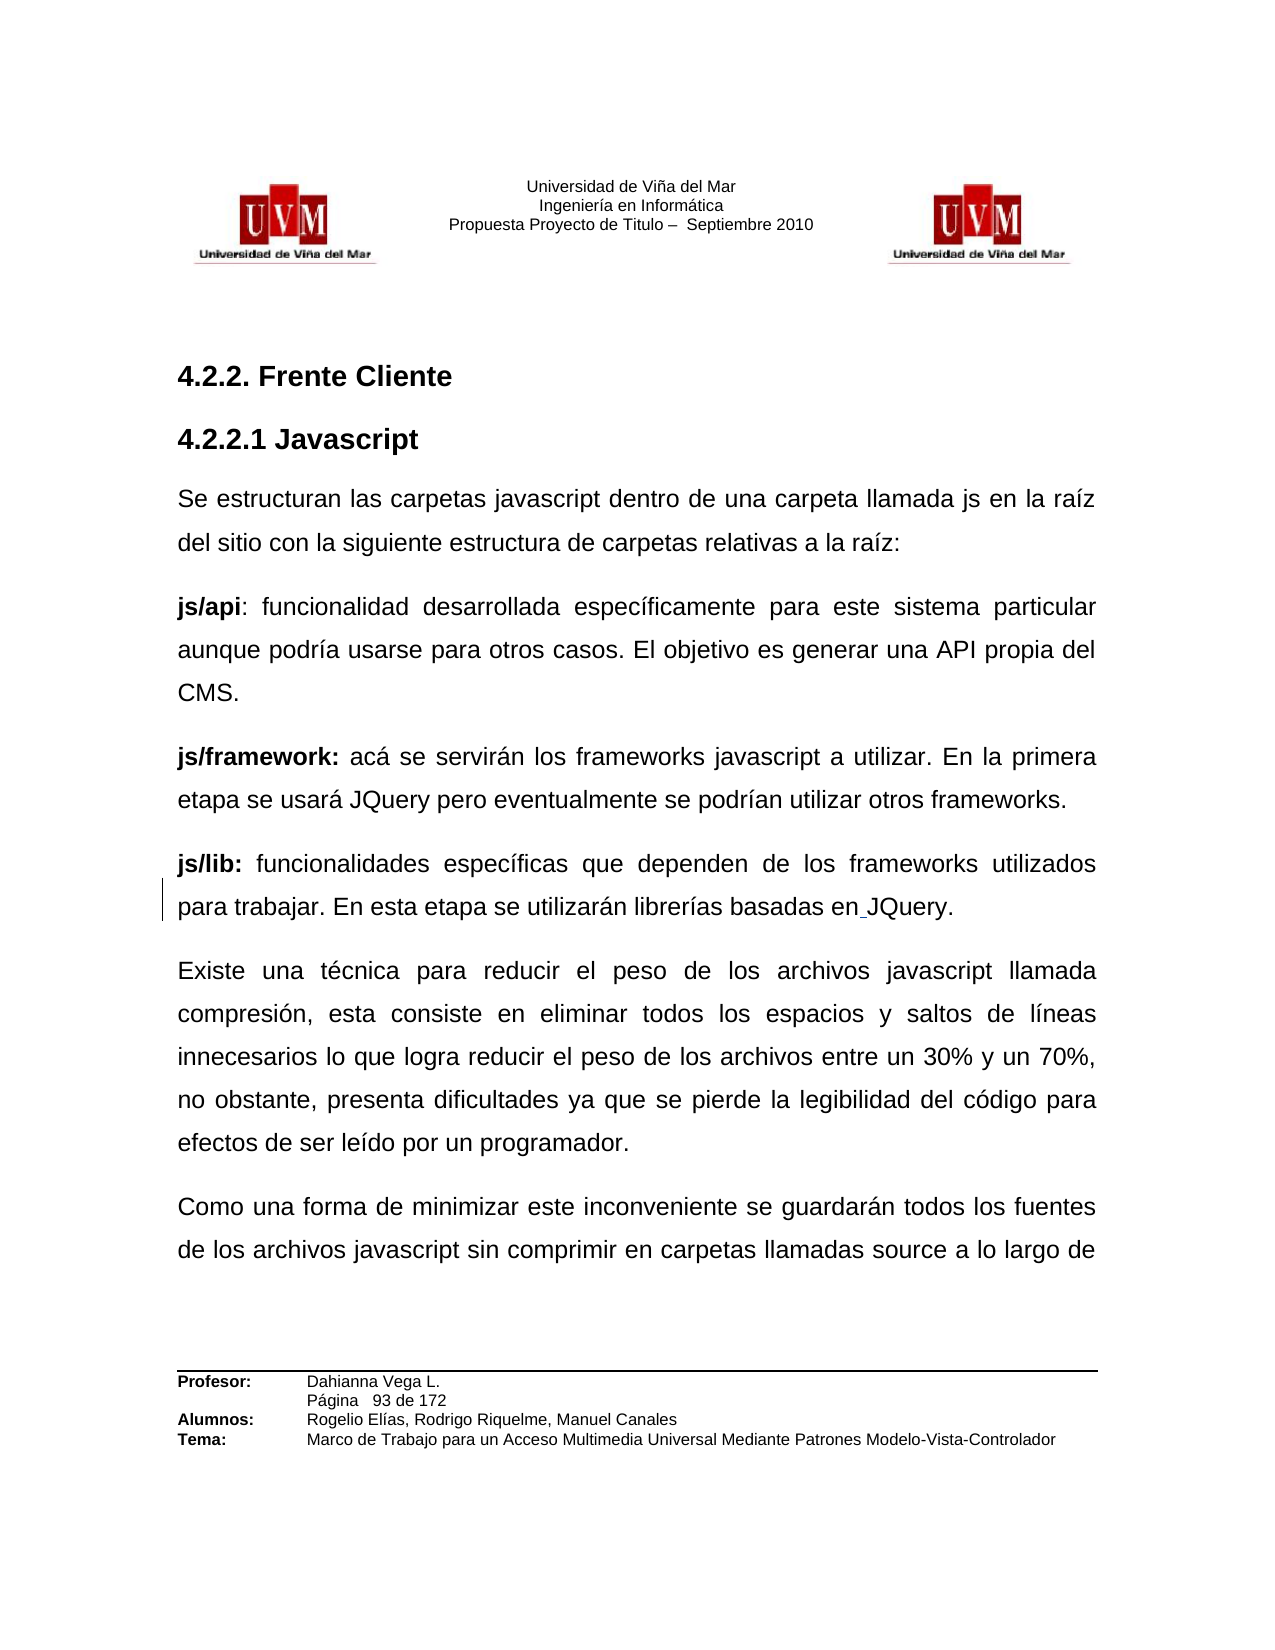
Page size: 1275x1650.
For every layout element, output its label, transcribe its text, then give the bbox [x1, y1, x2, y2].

text js/api: funcionalidad desarrollada específicamente para este sistema particular aunque podría usarse para otros casos. El objetivo es generar una API propia del CMS. [177, 592, 1098, 707]
picture [871, 176, 1084, 267]
text Existe una técnica para reducir el peso de los archivos javascript llamada compresión, esta consiste en eliminar todos los espacios y saltos de líneas innecesarios lo que logra reducir el peso de los archivos entre un 30% y un 70%, no obstante, presenta dificultades ya que se pierde la legibilidad del código para efectos de ser leído por un programador. [177, 956, 1098, 1157]
text Se estructuran las carpetas javascript dentro de una carpeta llamada js en la raíz del sitio con la siguiente estructura de carpetas relativas a la raíz: [177, 484, 1098, 556]
text js/lib: funcionalidades específicas que dependen de los frameworks utilizados para trabajar. En esta etapa se utilizarán librerías basadas enJQuery. [177, 849, 1098, 921]
text js/framework: acá se servirán los frameworks javascript a utilizar. En la primera etapa se usará JQuery pero eventualmente se podrían utilizar otros frameworks. [177, 742, 1098, 814]
subtitle 4.2.2. Frente Cliente [177, 359, 1098, 392]
subtitle 4.2.2.1 Javascript [177, 422, 1098, 455]
picture [177, 176, 390, 267]
